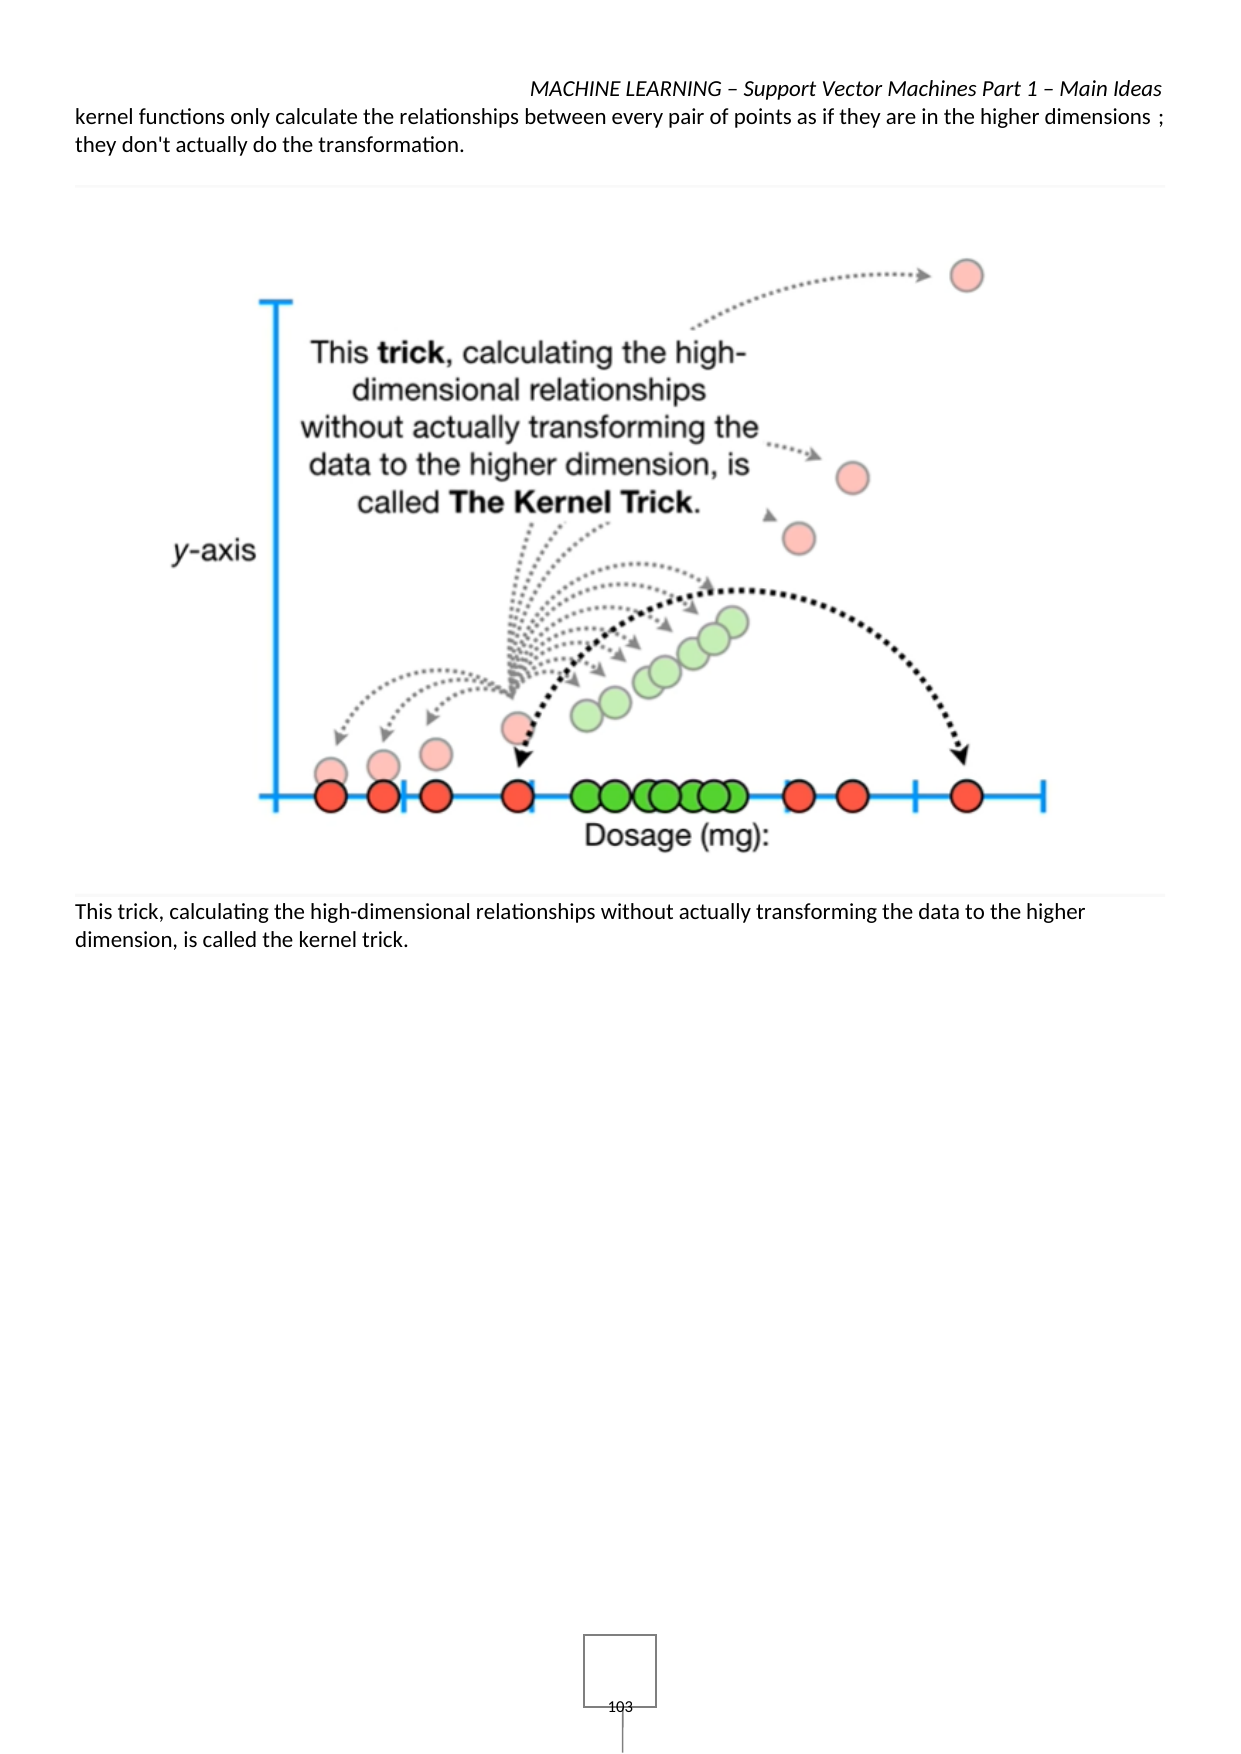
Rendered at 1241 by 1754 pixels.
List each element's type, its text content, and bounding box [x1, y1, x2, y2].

text kernel functions only calculate the relationships between every pair of points as if they are in the higher dimensions ; they don't actually do the transformation. [75, 102, 1165, 158]
picture [75, 185, 1166, 897]
text This trick, calculating the high-dimensional relationships without actually transforming the data to the higher dimension, is called the kernel trick. [75, 897, 1165, 953]
